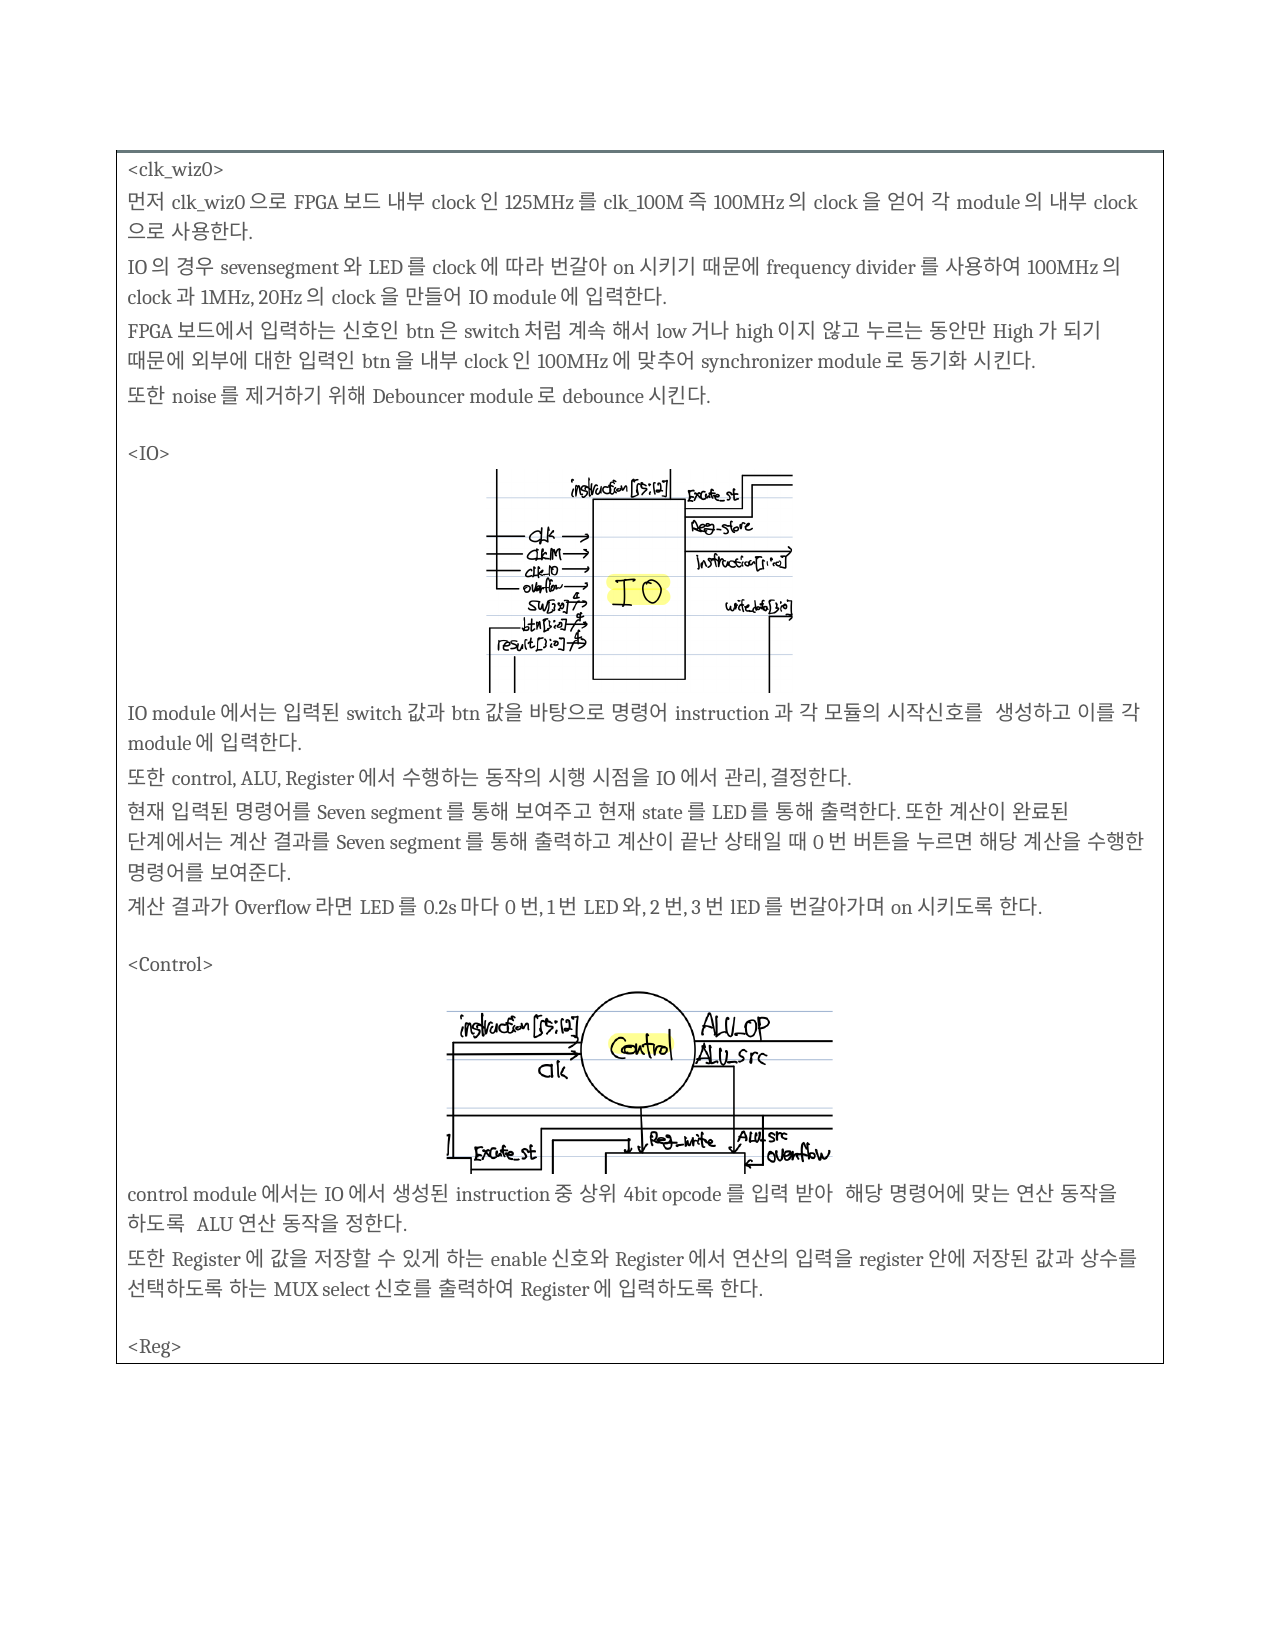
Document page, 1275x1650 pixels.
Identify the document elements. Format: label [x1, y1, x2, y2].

table_cell [117, 153, 1163, 1363]
picture [446, 980, 833, 1174]
picture [486, 469, 793, 693]
